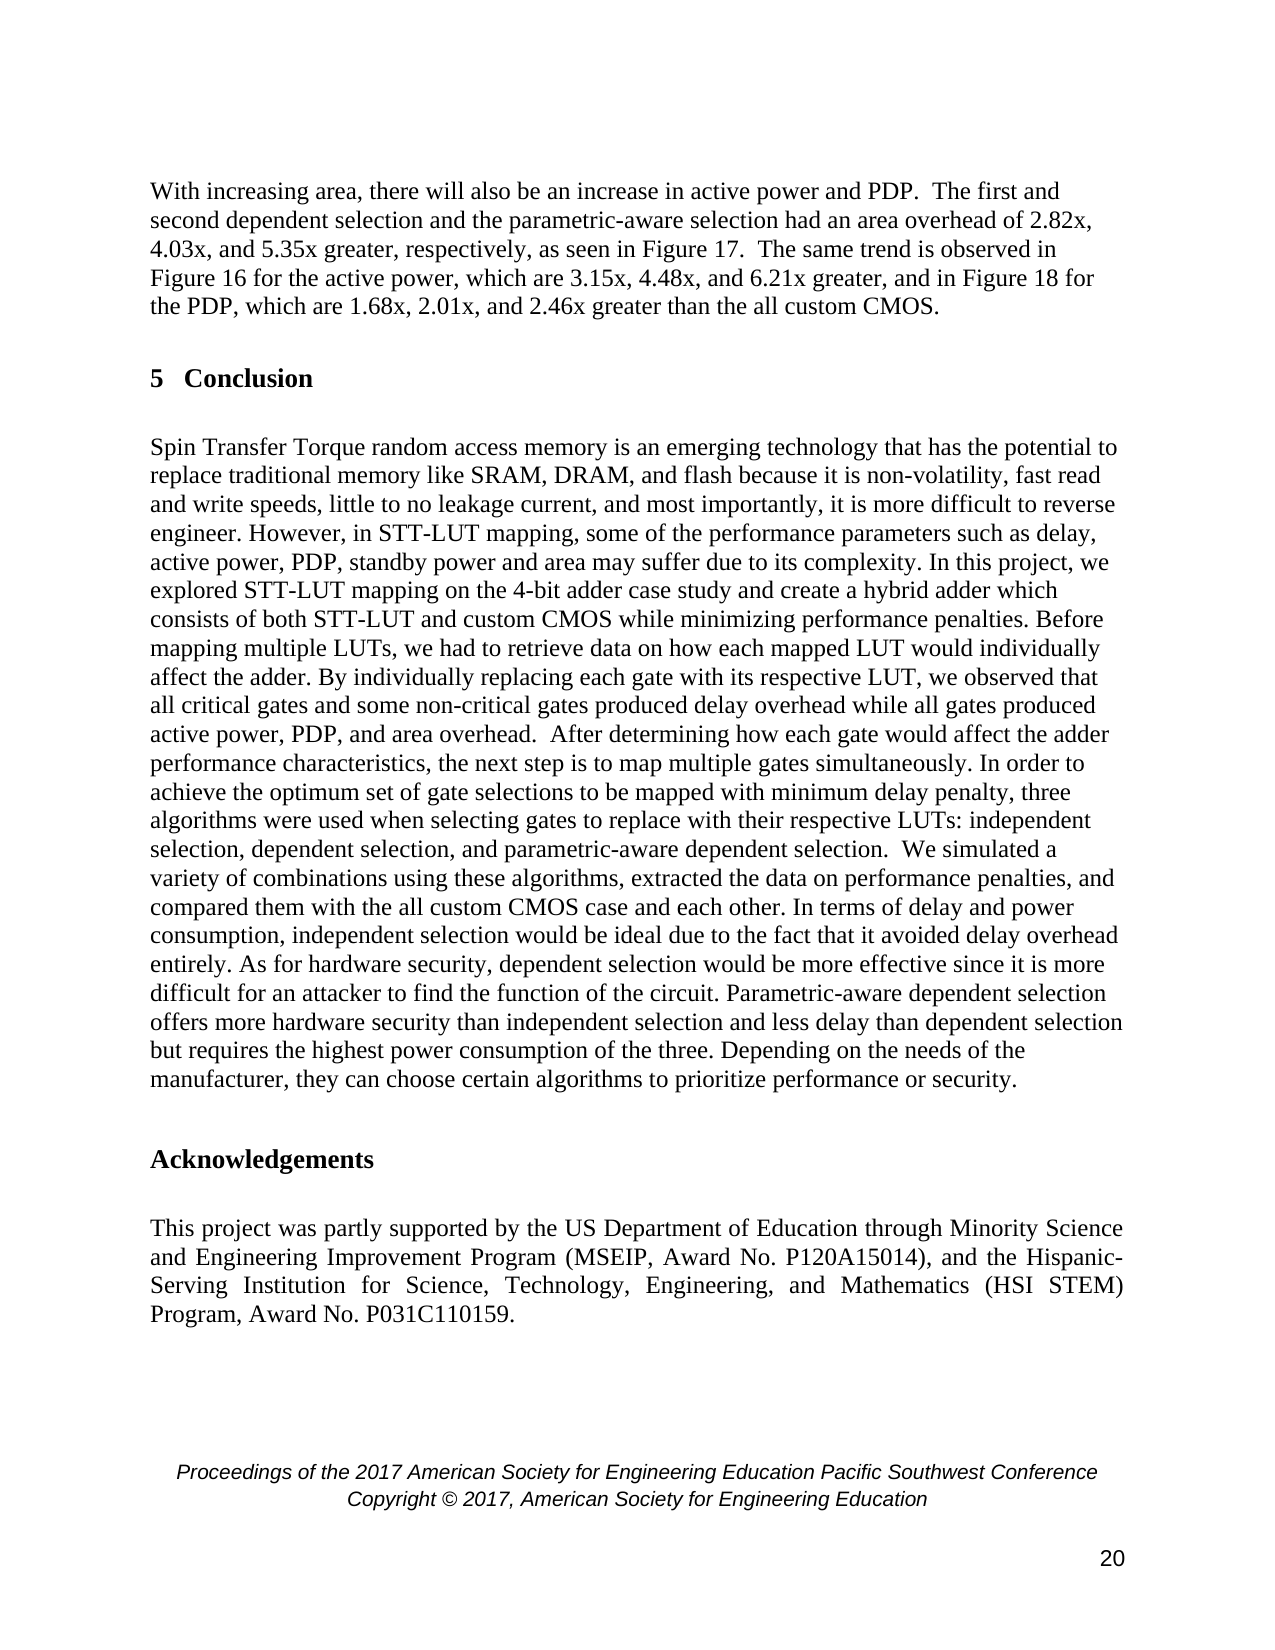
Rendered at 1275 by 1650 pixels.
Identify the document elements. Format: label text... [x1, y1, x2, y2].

text With increasing area, there will also be an increase in active power and PDP. The first and second dependent selection and the parametric-aware selection had an area overhead of 2.82x, 4.03x, and 5.35x greater, respectively, as seen in Figure 17. The same trend is observed in Figure 16 for the active power, which are 3.15x, 4.48x, and 6.21x greater, and in Figure 18 for the PDP, which are 1.68x, 2.01x, and 2.46x greater than the all custom CMOS. [150, 176, 1125, 320]
text This project was partly supported by the US Department of Education through Minority Science and Engineering Improvement Program (MSEIP, Award No. P120A15014), and the Hispanic-Serving Institution for Science, Technology, Engineering, and Mathematics (HSI STEM) Program, Award No. P031C110159. [150, 1213, 1125, 1328]
text Spin Transfer Torque random access memory is an emerging technology that has the potential to replace traditional memory like SRAM, DRAM, and flash because it is non-volatility, fast read and write speeds, little to no leakage current, and most importantly, it is more difficult to reverse engineer. However, in STT-LUT mapping, some of the performance parameters such as delay, active power, PDP, standby power and area may suffer due to its complexity. In this project, we explored STT-LUT mapping on the 4-bit adder case study and create a hybrid adder which consists of both STT-LUT and custom CMOS while minimizing performance penalties. Before mapping multiple LUTs, we had to retrieve data on how each mapped LUT would individually affect the adder. By individually replacing each gate with its respective LUT, we observed that all critical gates and some non-critical gates produced delay overhead while all gates produced active power, PDP, and area overhead. After determining how each gate would affect the adder performance characteristics, the next step is to map multiple gates simultaneously. In order to achieve the optimum set of gate selections to be mapped with minimum delay penalty, three algorithms were used when selecting gates to replace with their respective LUTs: independent selection, dependent selection, and parametric-aware dependent selection. We simulated a variety of combinations using these algorithms, extracted the data on performance penalties, and compared them with the all custom CMOS case and each other. In terms of delay and power consumption, independent selection would be ideal due to the fact that it avoided delay overhead entirely. As for hardware security, dependent selection would be more effective since it is more difficult for an attacker to find the function of the circuit. Parametric-aware dependent selection offers more hardware security than independent selection and less delay than dependent selection but requires the highest power consumption of the three. Depending on the needs of the manufacturer, they can choose certain algorithms to prioritize performance or security. [150, 432, 1125, 1093]
subtitle Acknowledgements [150, 1143, 1125, 1174]
subtitle 5 Conclusion [150, 362, 1125, 393]
